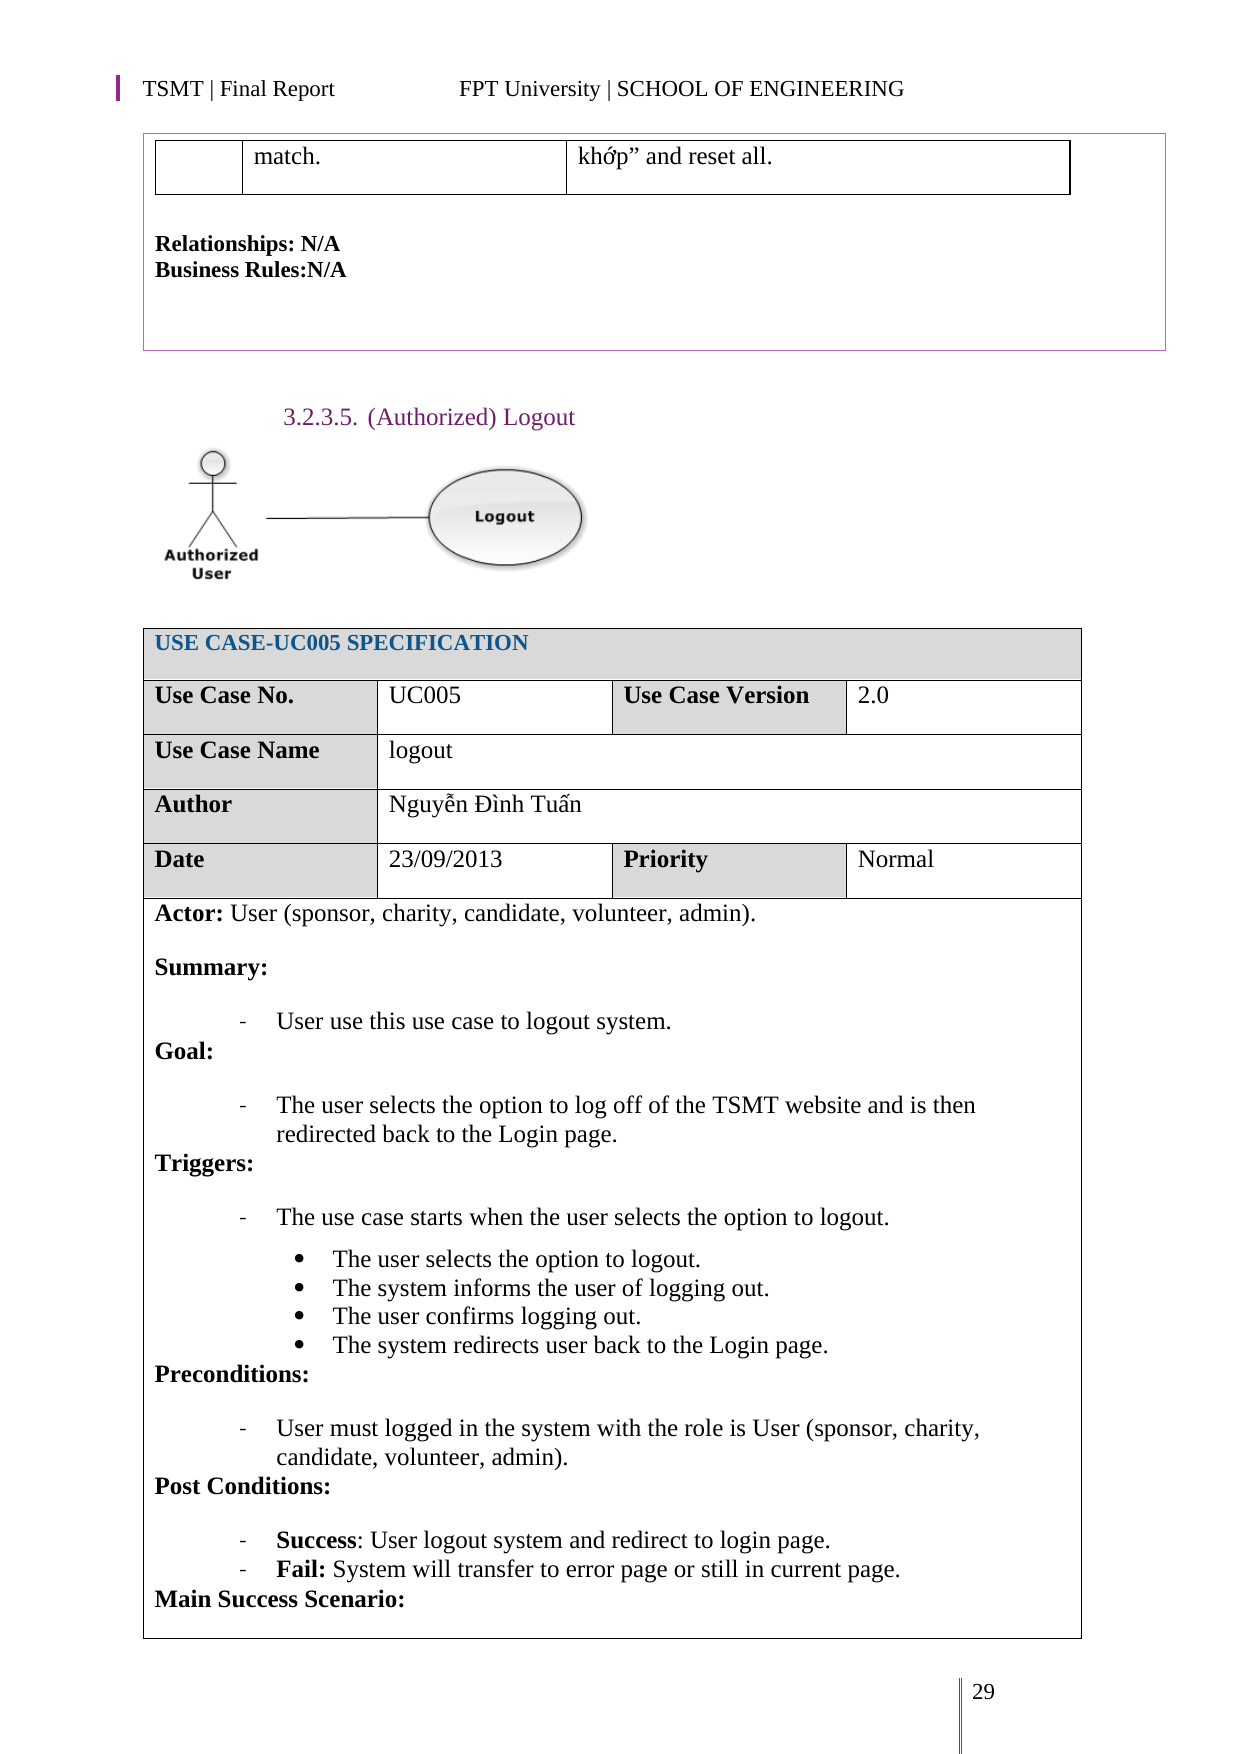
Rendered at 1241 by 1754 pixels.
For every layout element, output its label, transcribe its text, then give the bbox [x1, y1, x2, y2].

table_cell Date [144, 844, 377, 897]
picture [142, 435, 599, 603]
table_cell 2.0 [847, 681, 1081, 734]
subtitle (Authorized) Logout [283, 402, 1165, 431]
table_cell Use Case No. [144, 681, 377, 734]
table_cell Author [144, 790, 377, 843]
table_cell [144, 134, 1165, 350]
table_cell logout [378, 735, 1081, 788]
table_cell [144, 899, 1081, 1638]
table_header USE CASE-UC005 SPECIFICATION [144, 629, 1081, 679]
table_cell UC005 [378, 681, 612, 734]
table_cell Normal [847, 844, 1081, 897]
table_cell Nguyễn Đình Tuấn [378, 790, 1081, 843]
table_cell Priority [613, 844, 846, 897]
table_cell Use Case Name [144, 735, 377, 788]
table_cell Use Case Version [613, 681, 846, 734]
table_cell 23/09/2013 [378, 844, 612, 897]
